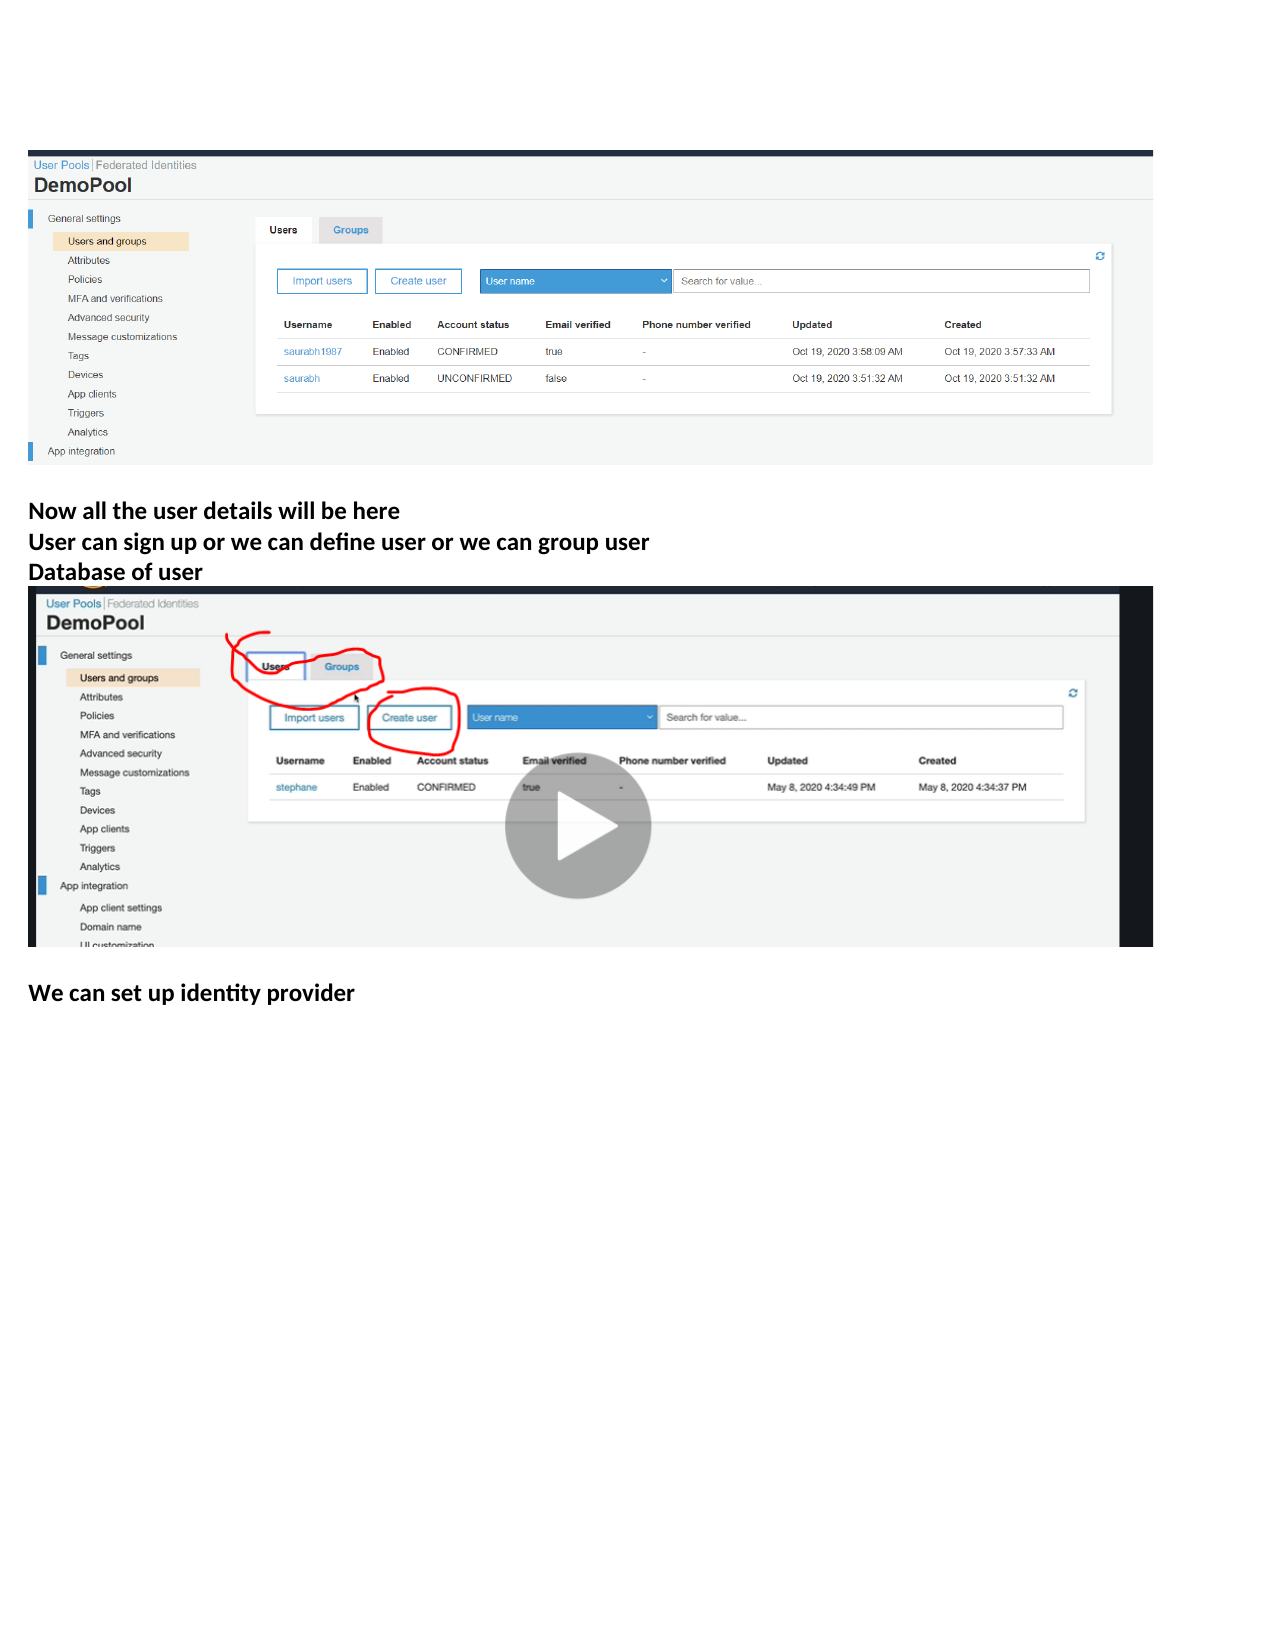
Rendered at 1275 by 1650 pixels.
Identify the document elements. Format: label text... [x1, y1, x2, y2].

picture [28, 586, 1154, 947]
text We can set up identity provider [28, 978, 1125, 1008]
text User can sign up or we can define user or we can group user [28, 526, 1125, 556]
text Now all the user details will be here [28, 495, 1125, 526]
text Database of user [28, 556, 1125, 586]
picture [28, 150, 1154, 465]
